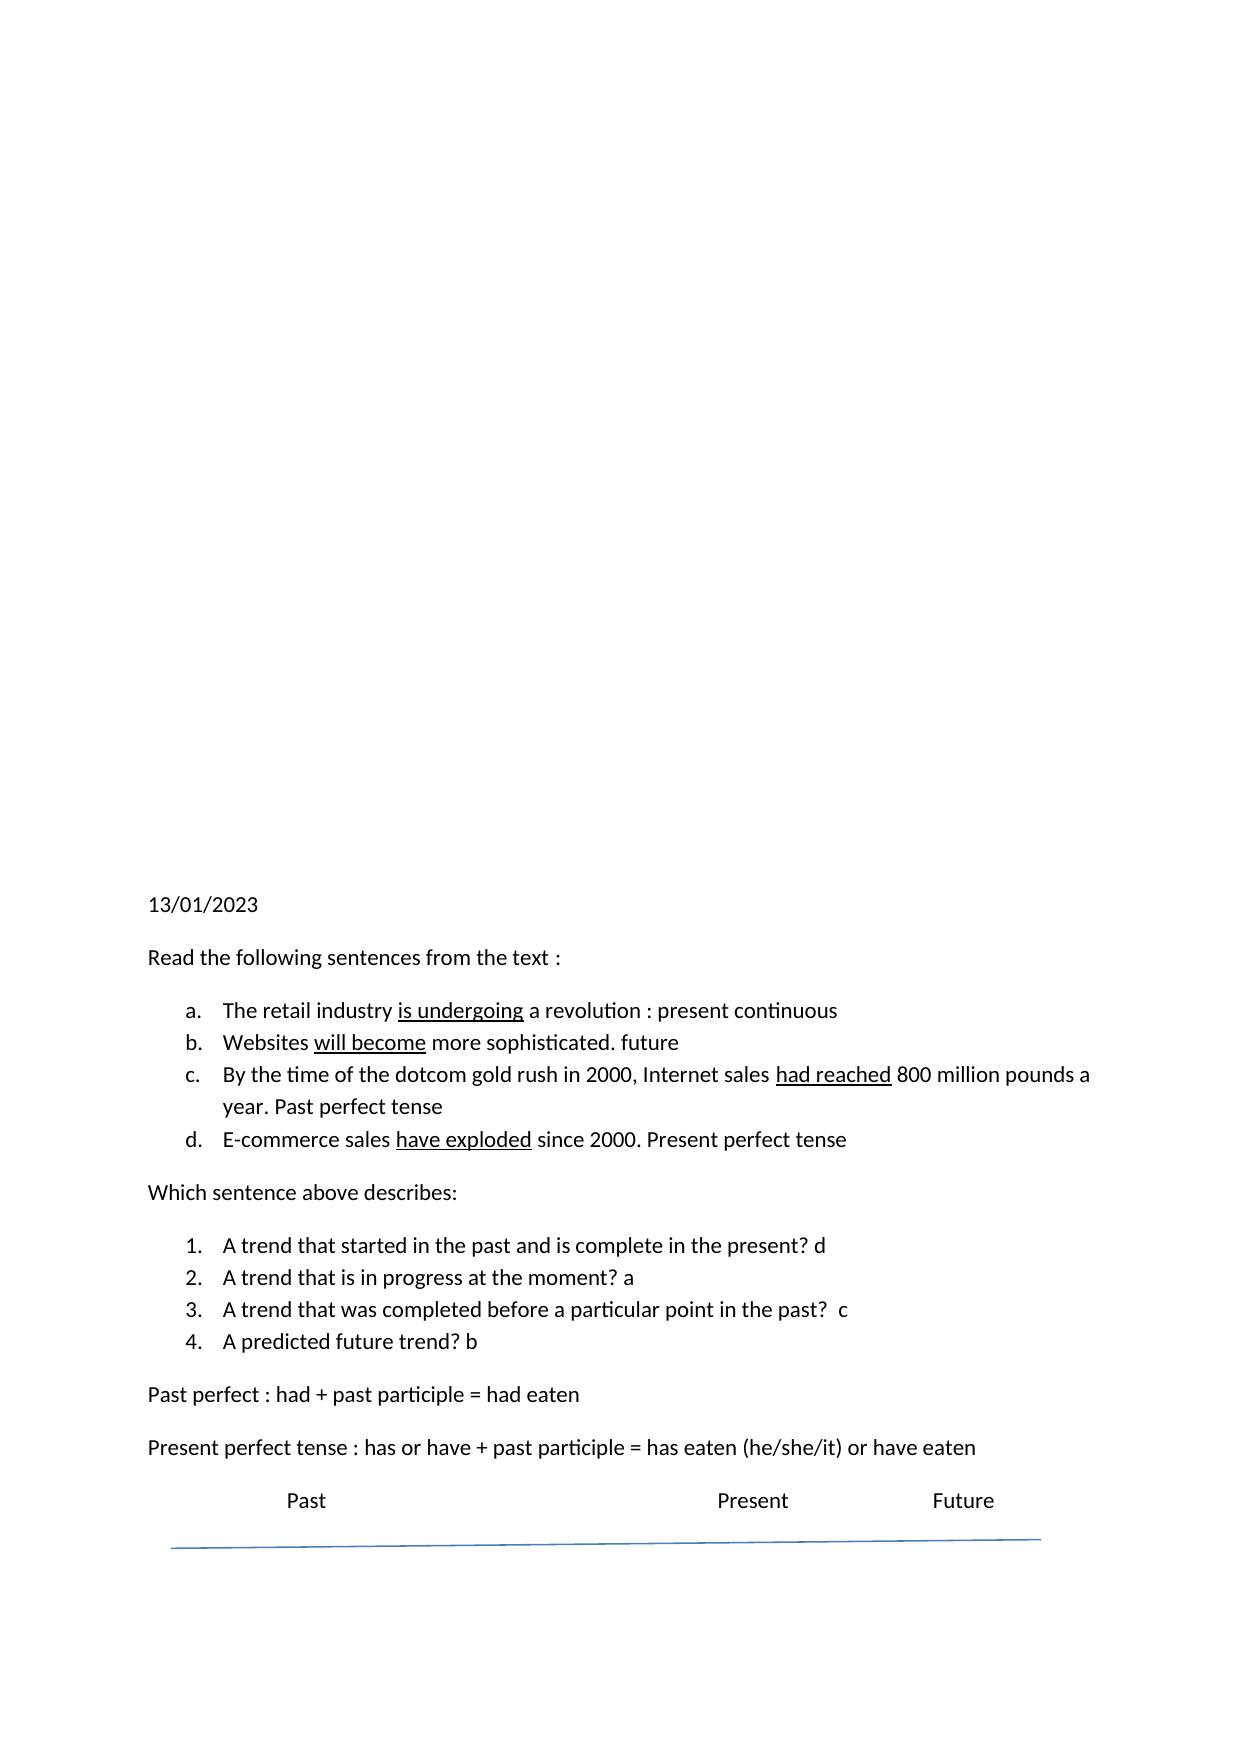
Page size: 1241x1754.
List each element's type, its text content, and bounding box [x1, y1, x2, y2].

text Past perfect : had + past participle = had eaten [148, 1380, 1093, 1408]
list By the time of the dotcom gold rush in 2000, Internet sales had reached 800 million pounds a year. Past perfect tense [185, 1060, 1093, 1121]
text Past Present Future [148, 1486, 1093, 1514]
list A trend that started in the past and is complete in the present? d [185, 1231, 1093, 1259]
list The retail industry is undergoing a revolution : present continuous [185, 996, 1093, 1024]
text Present perfect tense : has or have + past participle = has eaten (he/she/it) or have eaten [148, 1433, 1093, 1461]
list Websites will become more sophisticated. future [185, 1028, 1093, 1056]
list E-commerce sales have exploded since 2000. Present perfect tense [185, 1125, 1093, 1153]
list A trend that was completed before a particular point in the past? c [185, 1295, 1093, 1323]
list A trend that is in progress at the moment? a [185, 1263, 1093, 1291]
list A predicted future trend? b [185, 1327, 1093, 1355]
text Read the following sentences from the text : [148, 943, 1093, 971]
text 13/01/2023 [148, 890, 1093, 918]
text Which sentence above describes: [148, 1178, 1093, 1206]
